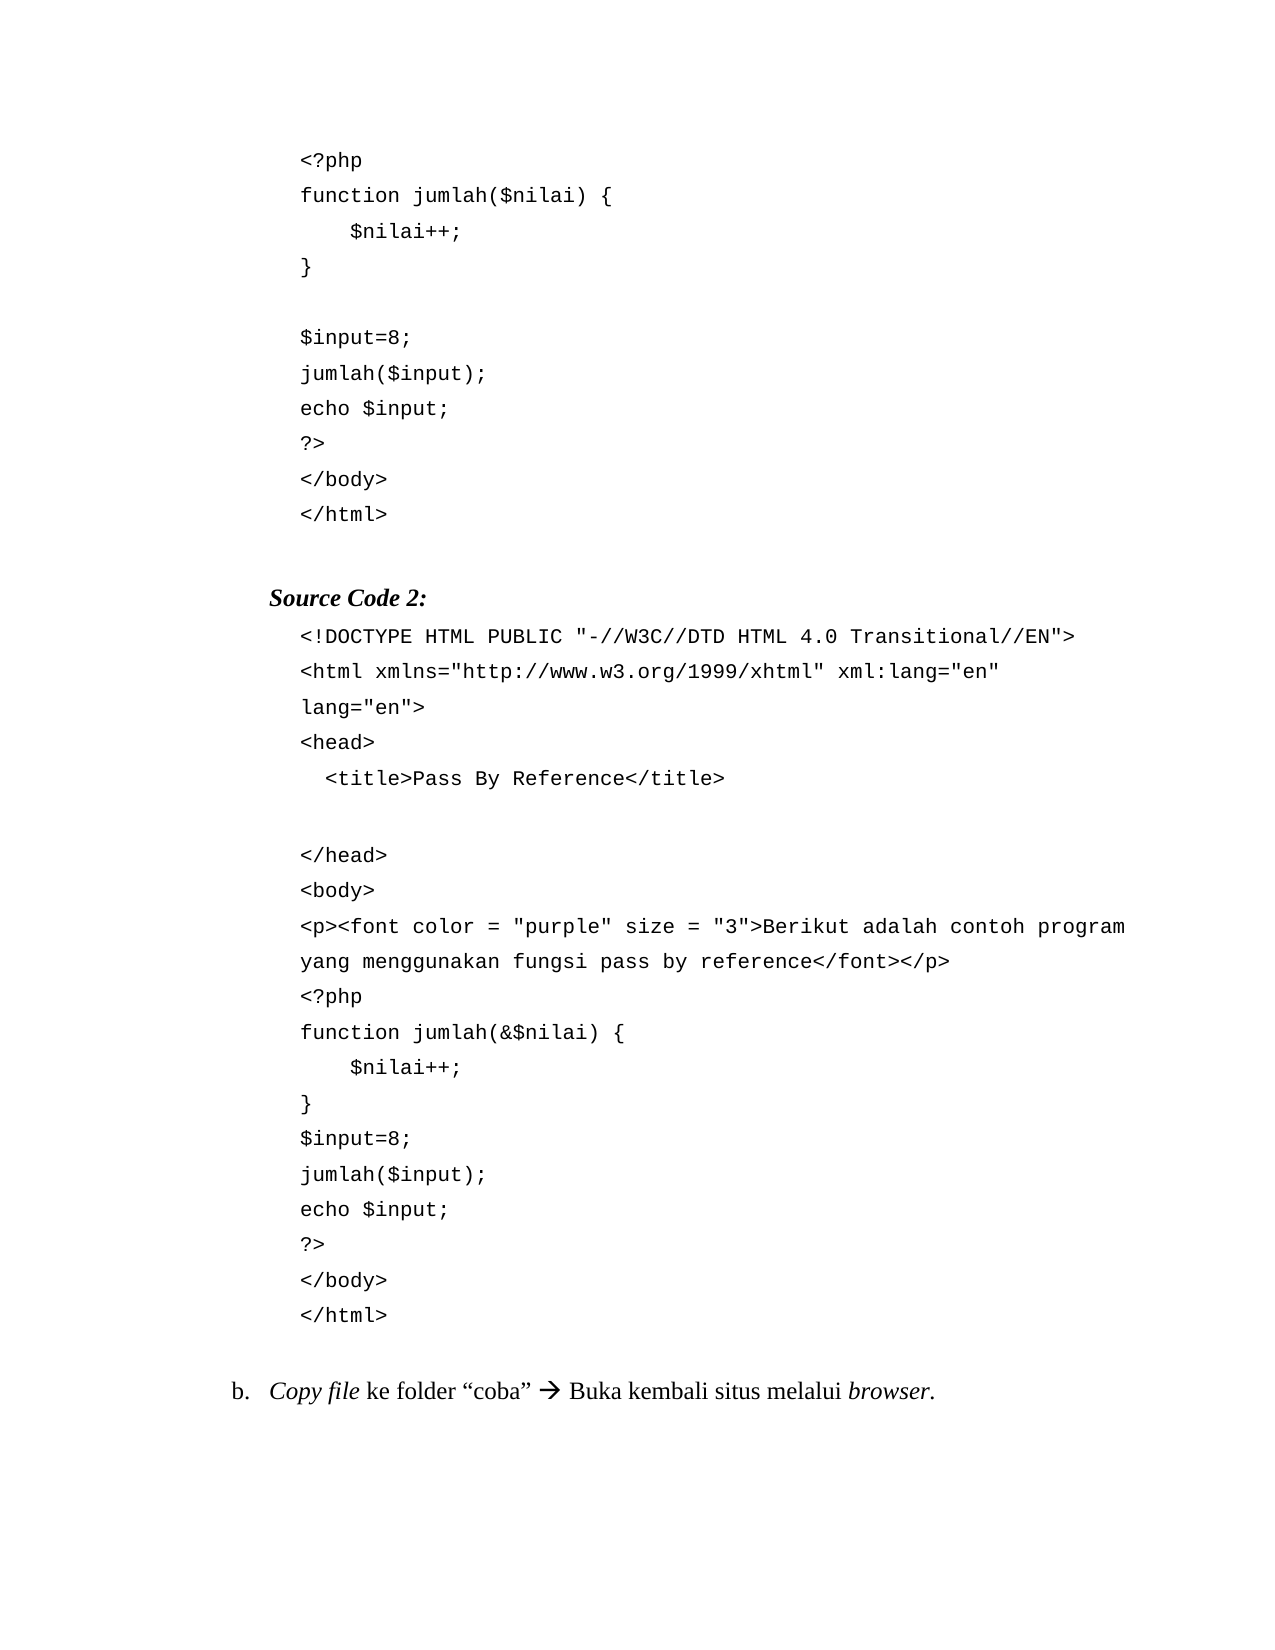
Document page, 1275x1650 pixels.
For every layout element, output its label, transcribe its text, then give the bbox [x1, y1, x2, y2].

list </html> [300, 504, 1125, 528]
list } [300, 256, 1125, 280]
list echo $input; [300, 1199, 1125, 1223]
list <?php [300, 987, 1125, 1010]
list Source Code 2: [269, 583, 1125, 611]
list echo $input; [300, 398, 1125, 422]
list <title>Pass By Reference</title> [300, 767, 1125, 791]
list ?> [300, 433, 1125, 457]
list <!DOCTYPE HTML PUBLIC "-//W3C//DTD HTML 4.0 Transitional//EN"> [300, 626, 1125, 649]
list jumlah($input); [300, 1164, 1125, 1187]
list <html xmlns="http://www.w3.org/1999/xhtml" xml:lang="en" lang="en"> [300, 661, 1125, 720]
list ?> [300, 1234, 1125, 1258]
list </html> [300, 1305, 1125, 1329]
list </body> [300, 469, 1125, 492]
list $nilai++; [300, 1057, 1125, 1081]
list $input=8; [300, 327, 1125, 351]
list <head> [300, 732, 1125, 756]
list function jumlah(&$nilai) { [300, 1022, 1125, 1046]
list </head> [300, 845, 1125, 868]
list <body> [300, 880, 1125, 904]
list Copy file ke folder “coba” Buka kembali situs melalui browser. [231, 1376, 1125, 1405]
list $input=8; [300, 1128, 1125, 1152]
list function jumlah($nilai) { [300, 185, 1125, 209]
list </body> [300, 1270, 1125, 1293]
list $nilai++; [300, 221, 1125, 244]
list <p><font color = "purple" size = "3">Berikut adalah contoh program yang menggunakan fungsi pass by reference</font></p> [300, 916, 1125, 975]
list <?php [300, 150, 1125, 174]
list } [300, 1093, 1125, 1116]
list jumlah($input); [300, 362, 1125, 386]
